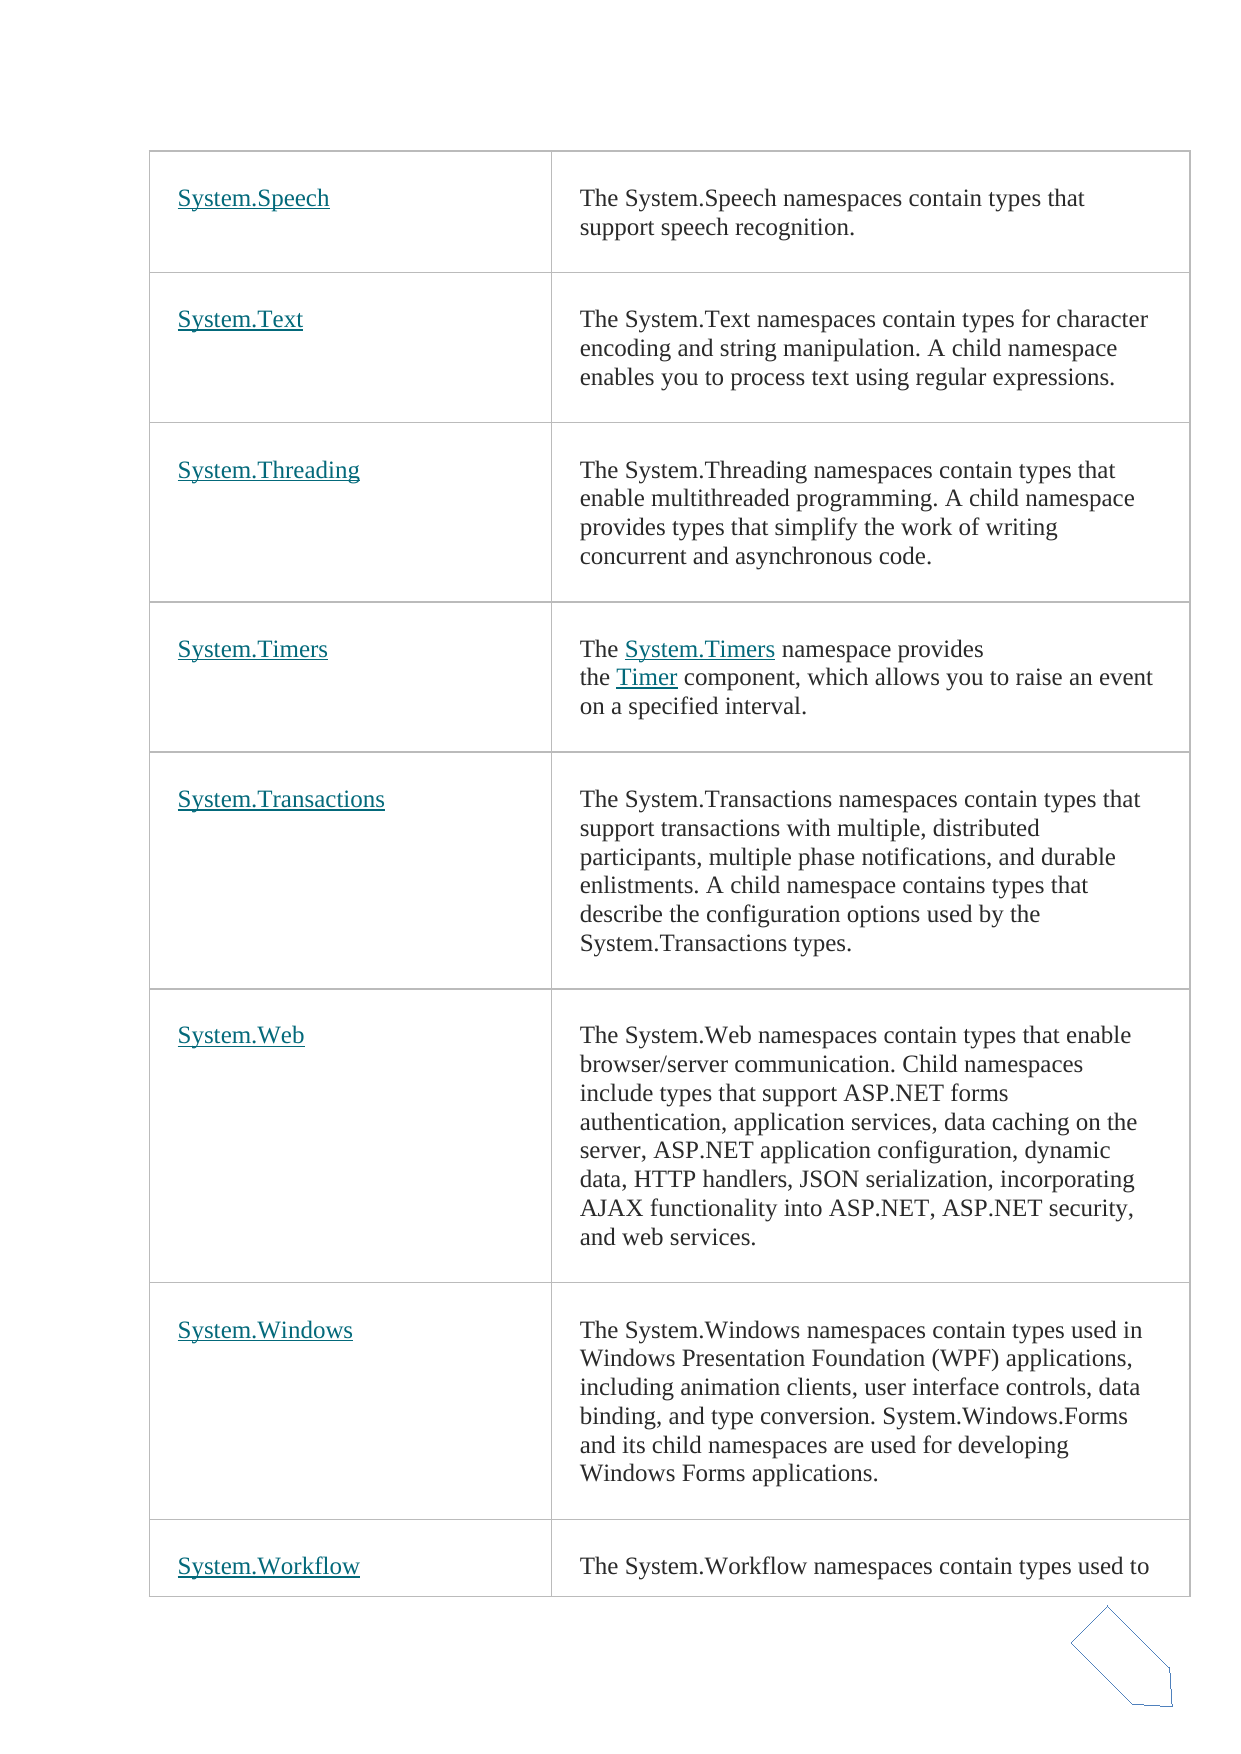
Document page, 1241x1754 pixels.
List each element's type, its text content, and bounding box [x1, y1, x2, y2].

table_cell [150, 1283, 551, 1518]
table_cell System.Speech [150, 152, 551, 272]
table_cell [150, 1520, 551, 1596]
table_cell System.Threading [150, 423, 551, 601]
table_cell System.Timers [150, 603, 551, 751]
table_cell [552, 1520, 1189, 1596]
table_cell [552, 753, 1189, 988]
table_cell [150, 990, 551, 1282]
table_cell System.Transactions [150, 753, 551, 988]
table_cell System.Text [150, 273, 551, 422]
table_cell The System.Speech namespaces contain types that support speech recognition. [552, 152, 1189, 272]
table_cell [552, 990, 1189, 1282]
table_cell The System.Threading namespaces contain types that enable multithreaded programming. A child namespace provides types that simplify the work of writing concurrent and asynchronous code. [552, 423, 1189, 601]
table_cell The System.Text namespaces contain types for character encoding and string manipulation. A child namespace enables you to process text using regular expressions. [552, 273, 1189, 422]
table_cell The System.Timers namespace provides the Timer component, which allows you to raise an event on a specified interval. [552, 603, 1189, 751]
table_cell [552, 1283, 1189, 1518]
